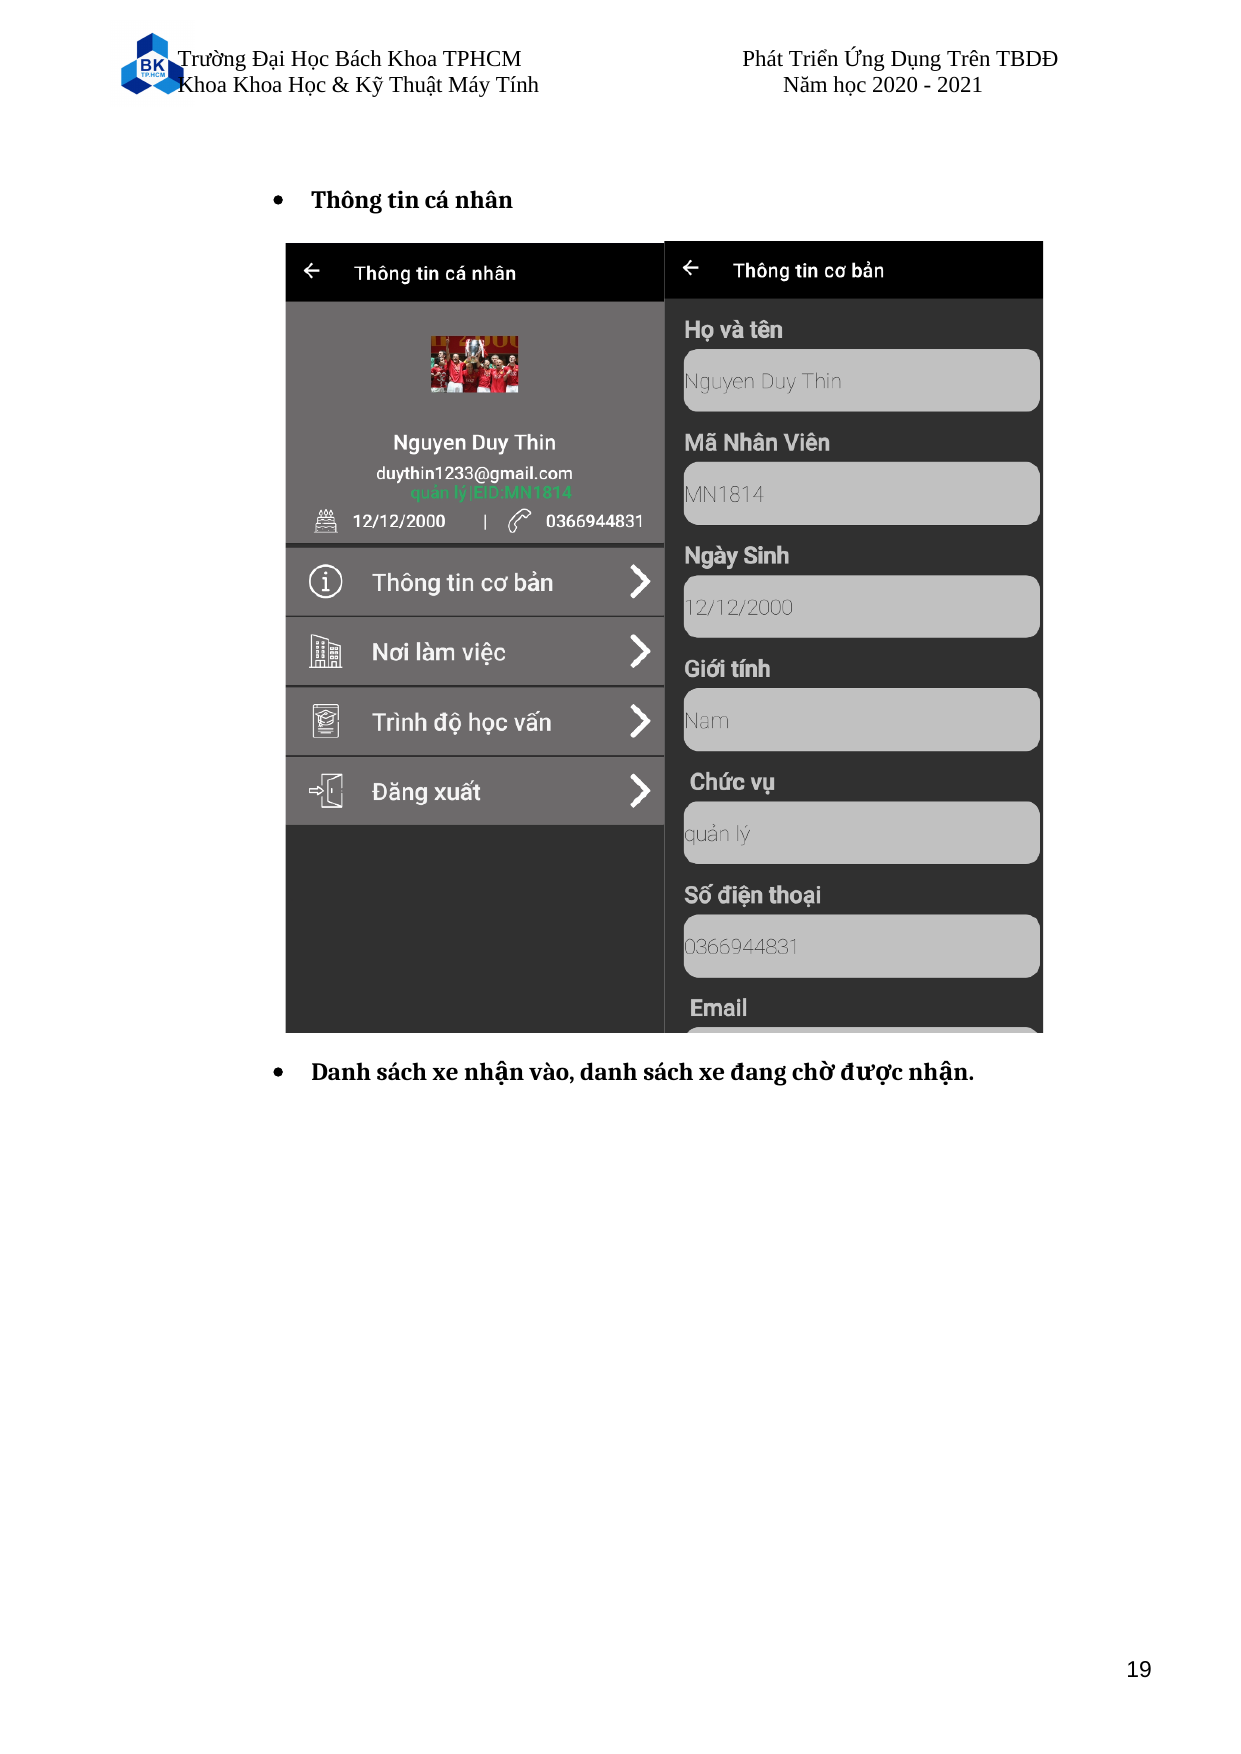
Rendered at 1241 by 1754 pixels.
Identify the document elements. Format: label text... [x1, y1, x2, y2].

picture [110, 20, 195, 107]
list Danh sách xe nhận vào, danh sách xe đang chờ được nhận. [274, 1058, 1152, 1087]
picture [285, 241, 1044, 1033]
list Thông tin cá nhân [274, 186, 1152, 215]
